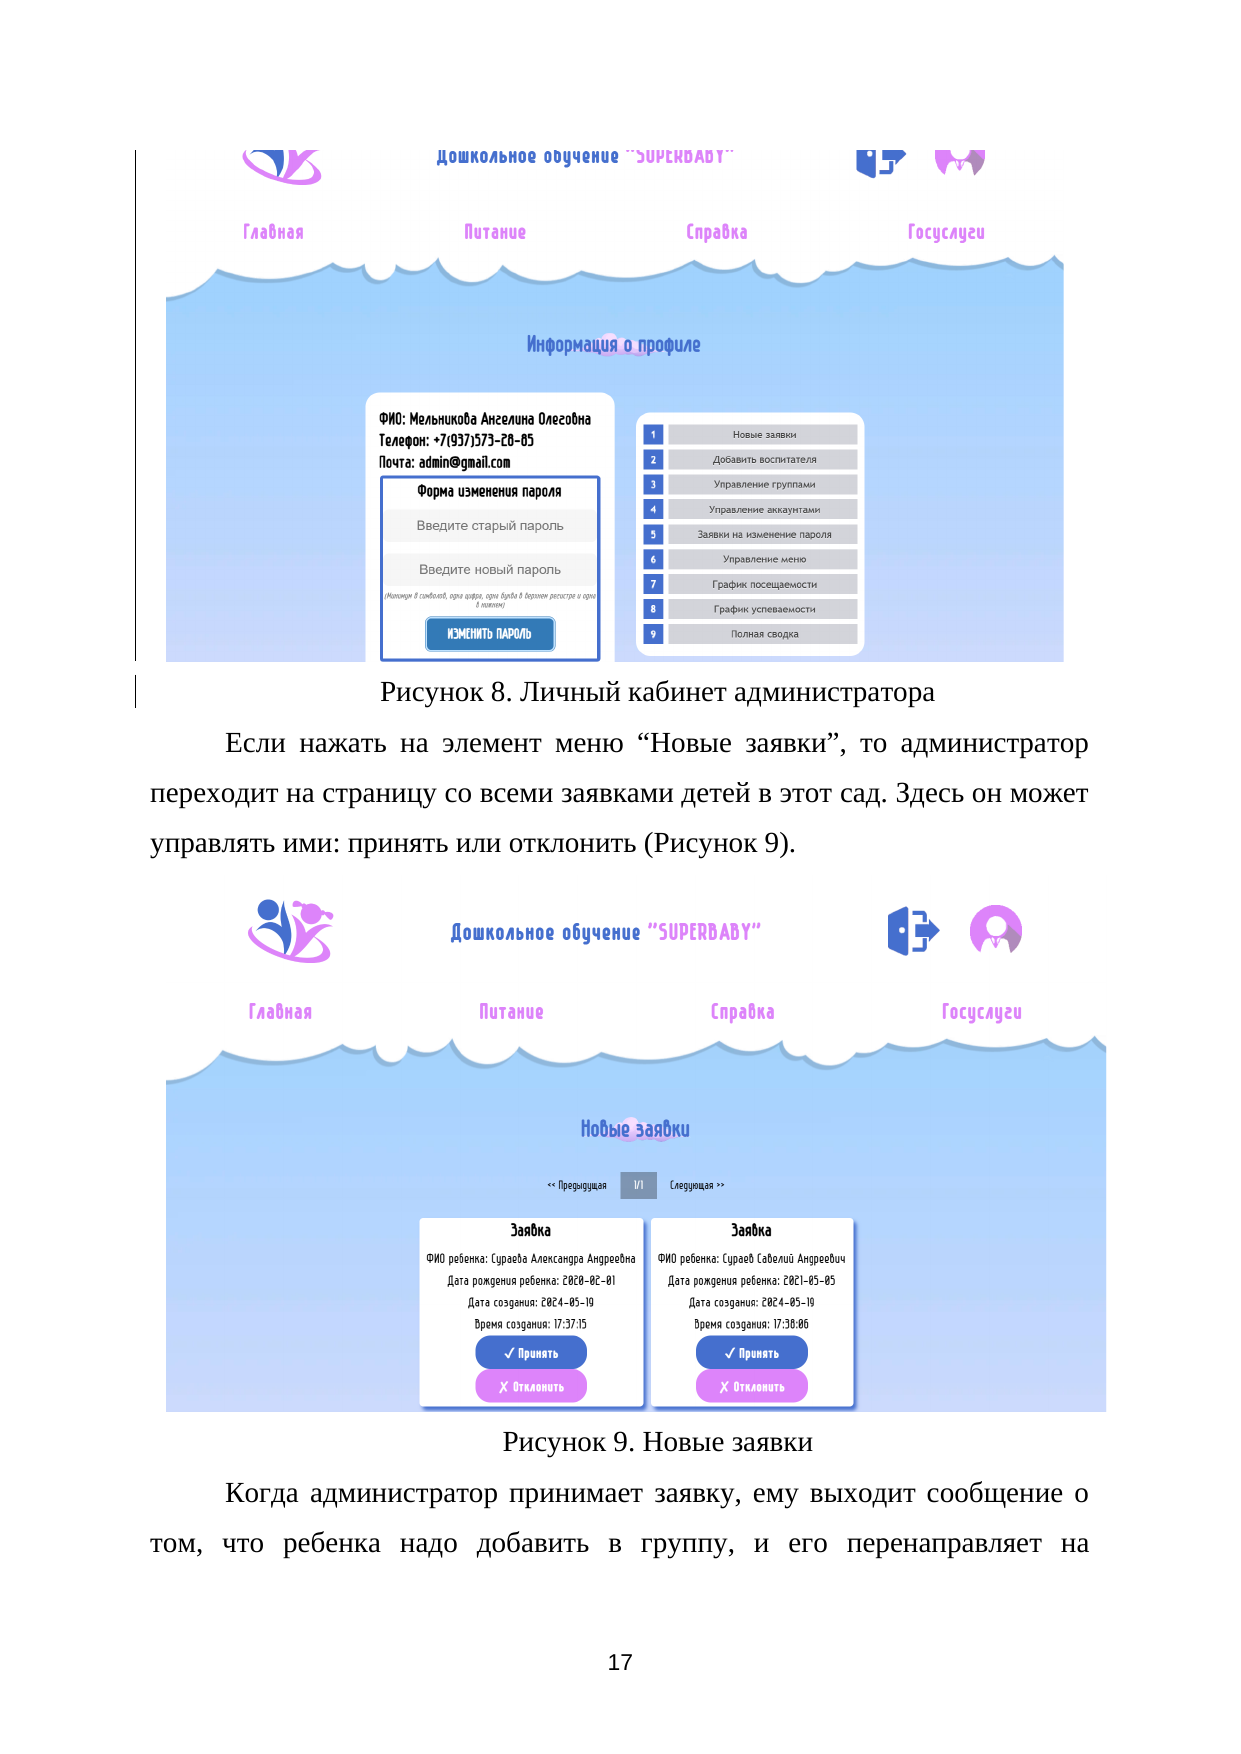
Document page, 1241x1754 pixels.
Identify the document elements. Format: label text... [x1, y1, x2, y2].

text Рисунок 9. Новые заявки [150, 1424, 1090, 1458]
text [150, 1475, 1090, 1558]
picture [166, 150, 1064, 662]
picture [166, 875, 1107, 1412]
text Если нажать на элемент меню “Новые заявки”, то администратор переходит на страницу со всеми заявками детей в этот сад. Здесь он может управлять ими: принять или отклонить (Рисунок 9). [150, 725, 1090, 859]
text Рисунок 8. Личный кабинет администратора [150, 674, 1090, 708]
